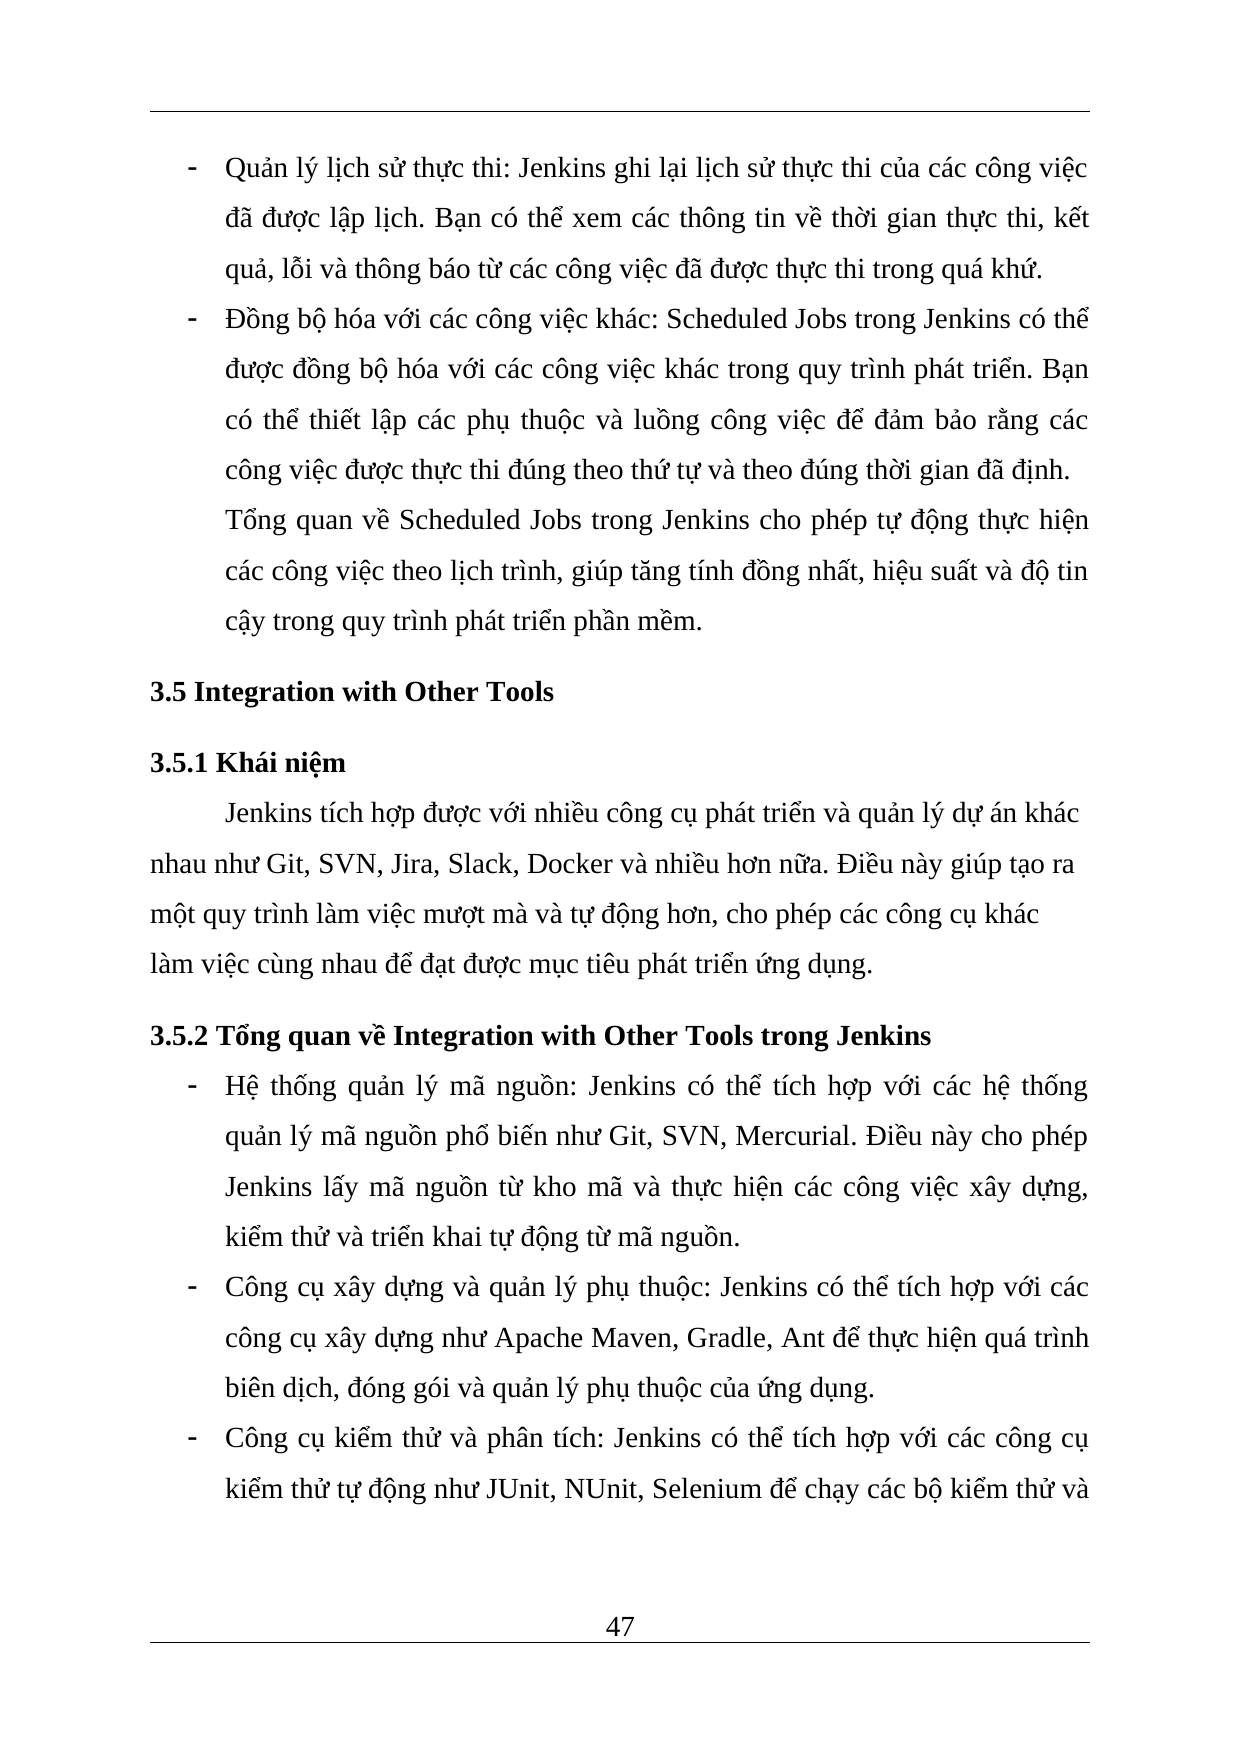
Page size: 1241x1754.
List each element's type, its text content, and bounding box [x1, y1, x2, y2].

list Đồng bộ hóa với các công việc khác: Scheduled Jobs trong Jenkins có thể được đồng bộ hóa với các công việc khác trong quy trình phát triển. Bạn có thể thiết lập các phụ thuộc và luồng công việc để đảm bảo rằng các công việc được thực thi đúng theo thứ tự và theo đúng thời gian đã định. [187, 301, 1090, 486]
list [187, 1420, 1090, 1504]
list Hệ thống quản lý mã nguồn: Jenkins có thể tích hợp với các hệ thống quản lý mã nguồn phổ biến như Git, SVN, Mercurial. Điều này cho phép Jenkins lấy mã nguồn từ kho mã và thực hiện các công việc xây dựng, kiểm thử và triển khai tự động từ mã nguồn. [187, 1068, 1090, 1253]
list Công cụ xây dựng và quản lý phụ thuộc: Jenkins có thể tích hợp với các công cụ xây dựng như Apache Maven, Gradle, Ant để thực hiện quá trình biên dịch, đóng gói và quản lý phụ thuộc của ứng dụng. [187, 1269, 1090, 1404]
list Quản lý lịch sử thực thi: Jenkins ghi lại lịch sử thực thi của các công việc đã được lập lịch. Bạn có thể xem các thông tin về thời gian thực thi, kết quả, lỗi và thông báo từ các công việc đã được thực thi trong quá khứ. [187, 150, 1090, 284]
text Jenkins tích hợp được với nhiều công cụ phát triển và quản lý dự án khác nhau như Git, SVN, Jira, Slack, Docker và nhiều hơn nữa. Điều này giúp tạo ra một quy trình làm việc mượt mà và tự động hơn, cho phép các công cụ khác làm việc cùng nhau để đạt được mục tiêu phát triển ứng dụng. [150, 796, 1090, 980]
subtitle 3.5 Integration with Other Tools [150, 674, 1090, 708]
text Tổng quan về Scheduled Jobs trong Jenkins cho phép tự động thực hiện các công việc theo lịch trình, giúp tăng tính đồng nhất, hiệu suất và độ tin cậy trong quy trình phát triển phần mềm. [225, 502, 1090, 637]
subtitle 3.5.1 Khái niệm [150, 745, 1090, 779]
subtitle 3.5.2 Tổng quan về Integration with Other Tools trong Jenkins [150, 1018, 1090, 1051]
